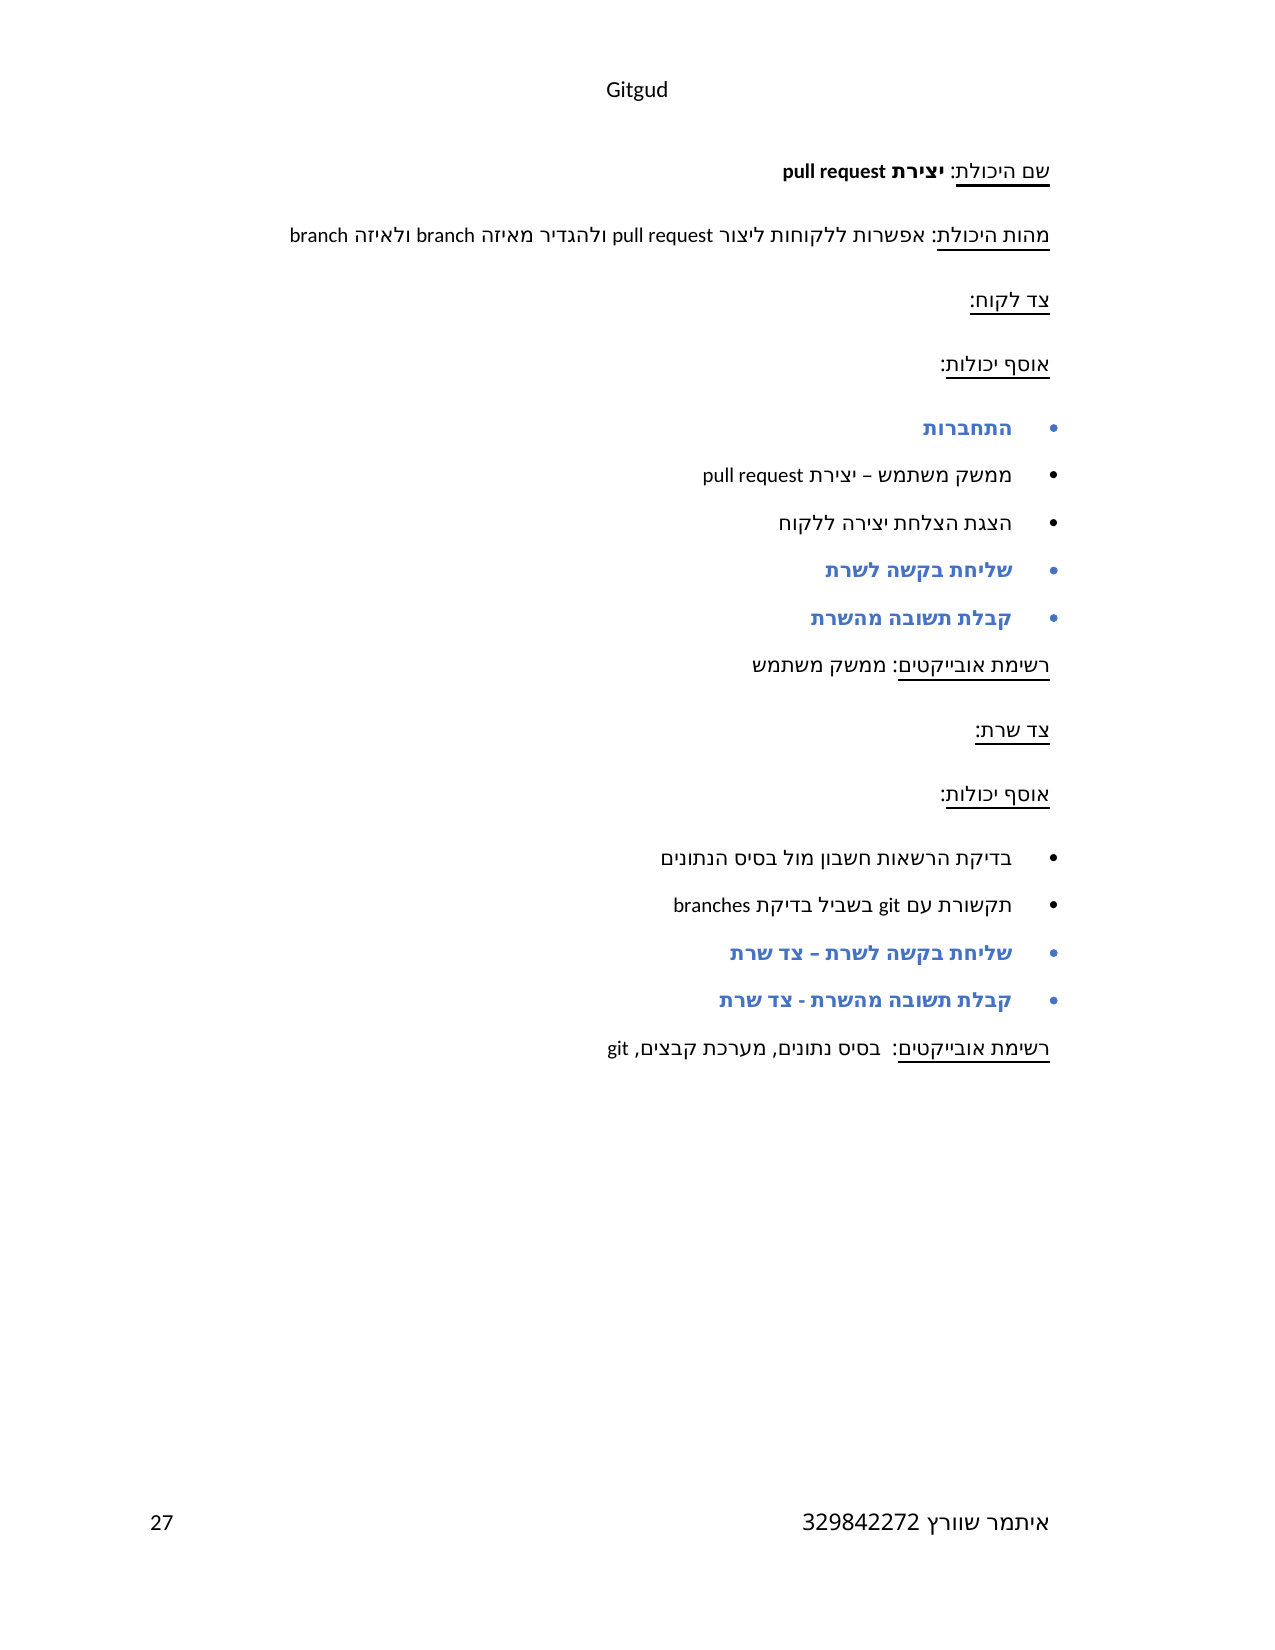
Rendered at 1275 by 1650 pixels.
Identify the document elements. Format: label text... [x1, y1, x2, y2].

text צד שרת: [150, 708, 1050, 752]
list קבלת תשובה מהשרת [150, 597, 1050, 641]
list ממשק משתמש – יצירת pull request [150, 454, 1050, 498]
text מהות היכולת: אפשרות ללקוחות ליצור pull request ולהגדיר מאיזה branch ולאיזה branch [150, 214, 1050, 258]
text אוסף יכולות: [150, 772, 1050, 817]
text אוסף יכולות: [150, 342, 1050, 387]
list התחברות [150, 407, 1050, 451]
text רשימת אובייקטים: בסיס נתונים, מערכת קבצים, git [150, 1027, 1125, 1071]
list שליחת בקשה לשרת [150, 549, 1050, 593]
list קבלת תשובה מהשרת - צד שרת [150, 979, 1050, 1023]
list תקשורת עם git בשביל בדיקת branches [150, 884, 1050, 928]
text צד לקוח: [150, 278, 1050, 322]
text רשימת אובייקטים: ממשק משתמש [150, 644, 1125, 688]
text שם היכולת: יצירת pull request [150, 150, 1050, 194]
list הצגת הצלחת יצירה ללקוח [150, 502, 1050, 546]
list שליחת בקשה לשרת – צד שרת [150, 932, 1050, 976]
list בדיקת הרשאות חשבון מול בסיס הנתונים [150, 837, 1050, 881]
